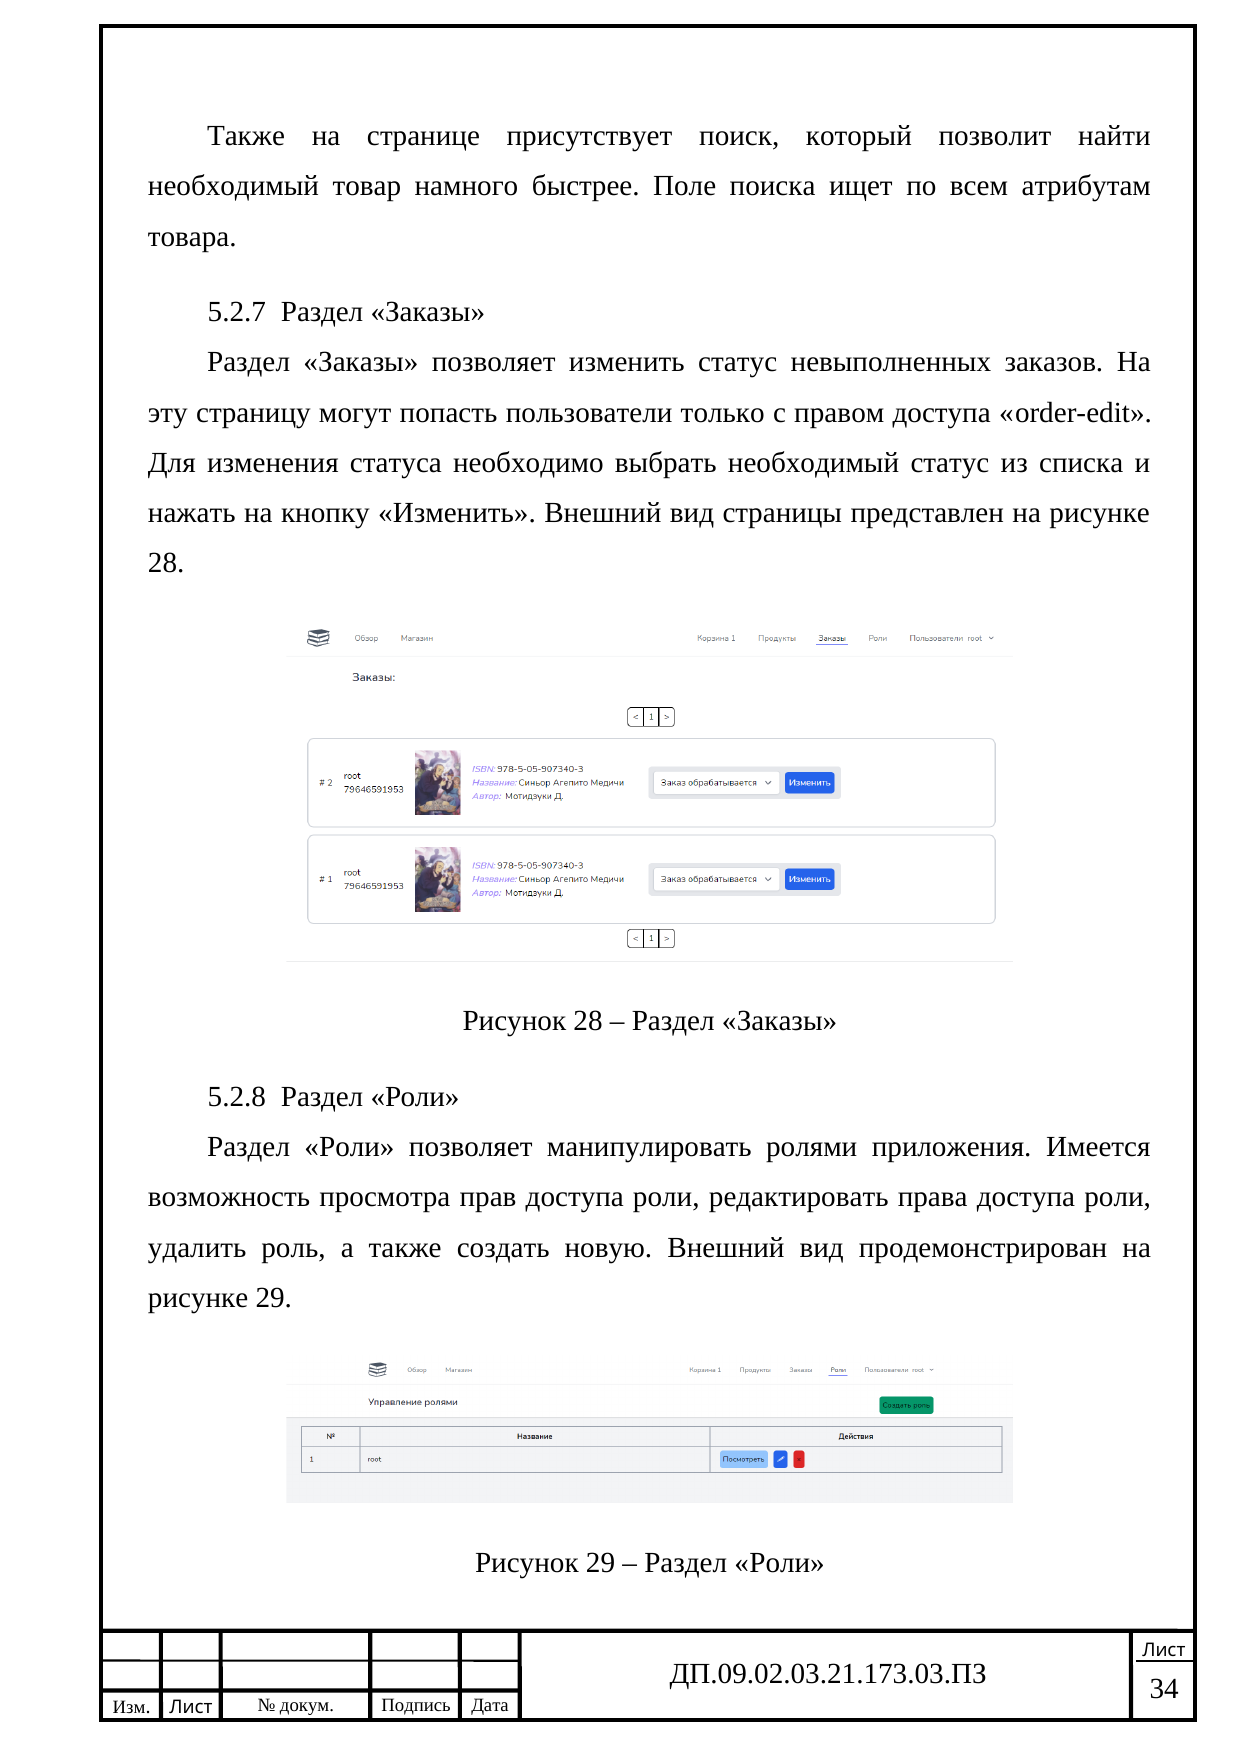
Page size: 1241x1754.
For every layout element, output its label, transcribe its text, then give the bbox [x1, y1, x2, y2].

text Также на странице присутствует поиск, который позволит найти необходимый товар намного быстрее. Поле поиска ищет по всем атрибутам товара. [148, 118, 1152, 252]
text Раздел «Роли» позволяет манипулировать ролями приложения. Имеется возможность просмотра прав доступа роли, редактировать права доступа роли, удалить роль, а также создать новую. Внешний вид продемонстрирован на рисунке 29. [148, 1129, 1152, 1313]
picture [286, 1355, 1013, 1503]
list Раздел «Заказы» [266, 294, 1152, 328]
text Рисунок 29 – Раздел «Роли» [118, 1545, 1181, 1578]
text Раздел «Заказы» позволяет изменить статус невыполненных заказов. На эту страницу могут попасть пользователи только с правом доступа «order-edit». Для изменения статуса необходимо выбрать необходимый статус из списка и нажать на кнопку «Изменить». Внешний вид страницы представлен на рисунке 28. [148, 344, 1152, 579]
text Рисунок 28 – Раздел «Заказы» [118, 1003, 1181, 1037]
picture [286, 621, 1013, 962]
list Раздел «Роли» [266, 1079, 1152, 1112]
